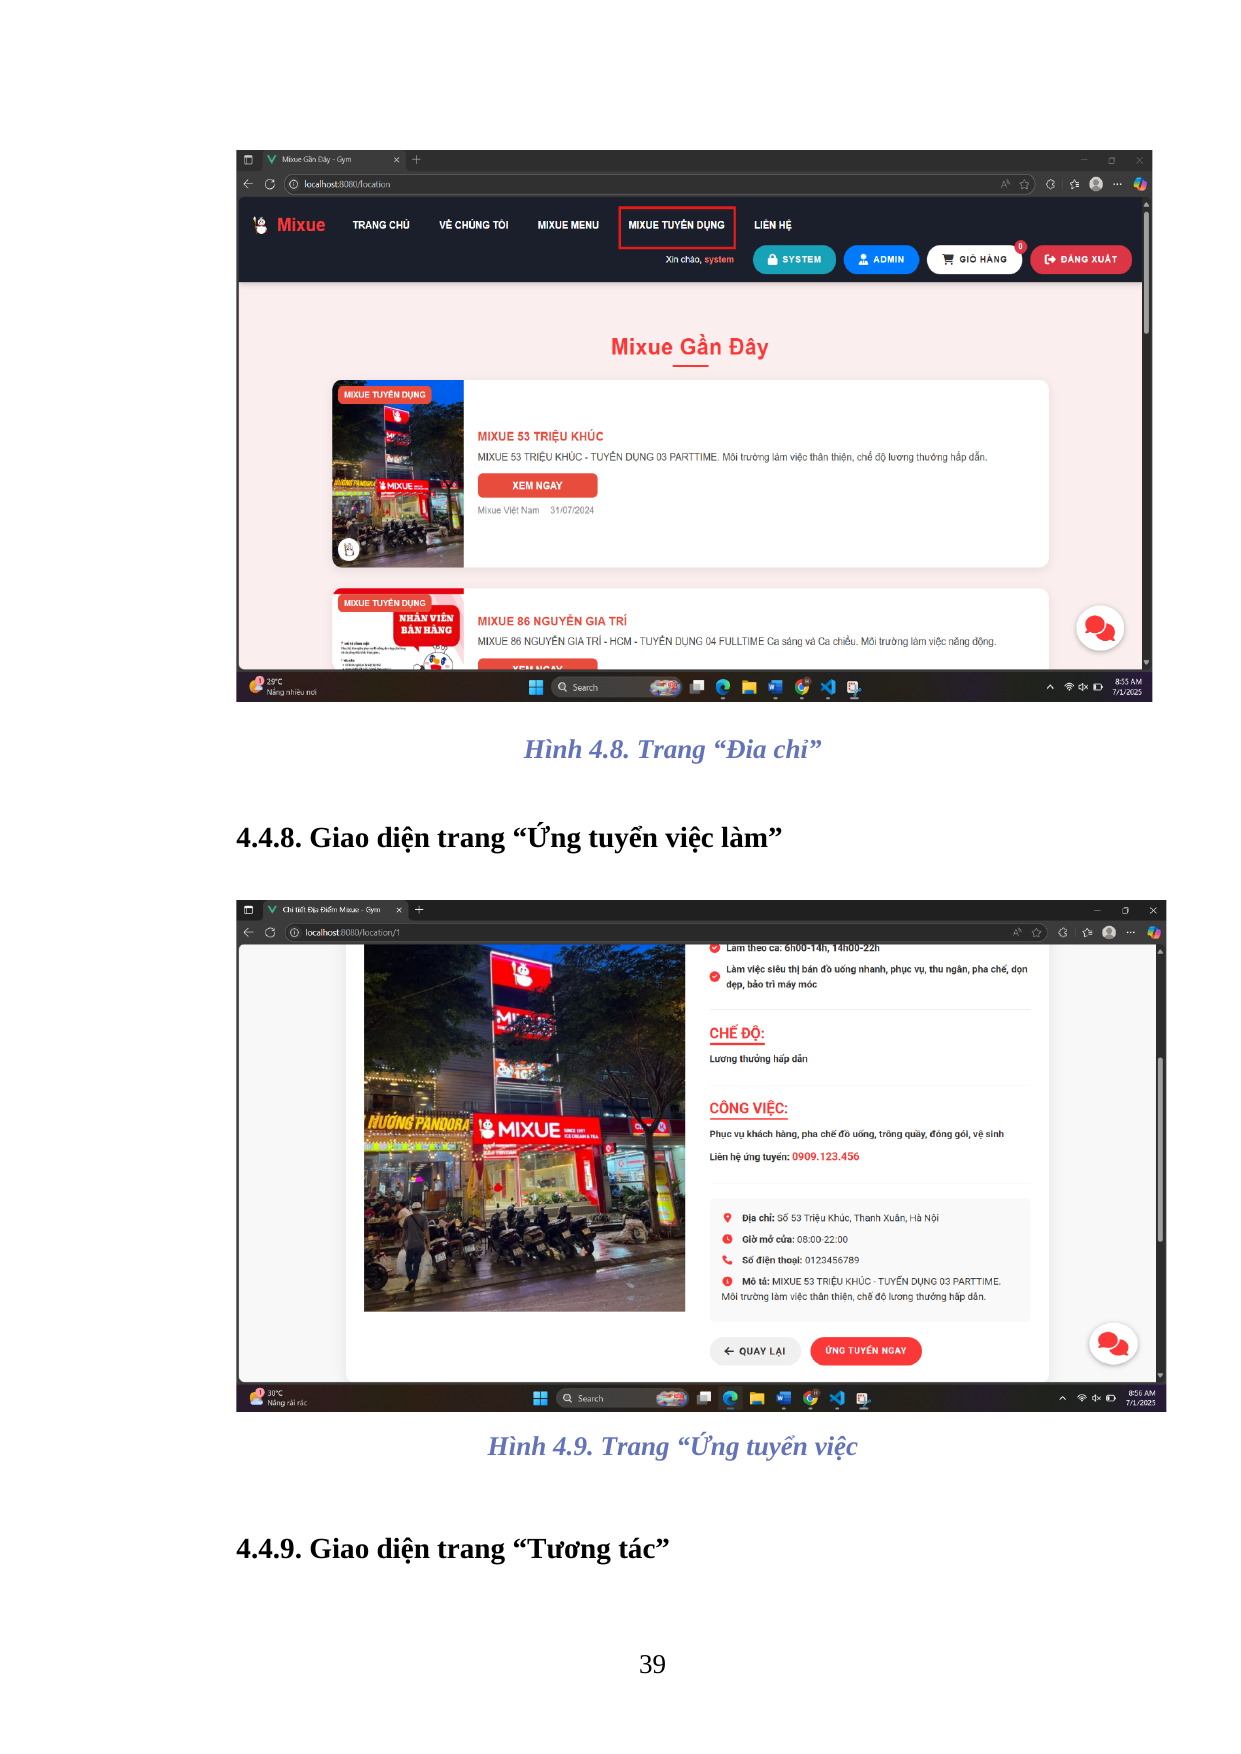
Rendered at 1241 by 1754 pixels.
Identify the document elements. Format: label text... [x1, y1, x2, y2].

picture [236, 900, 1167, 1412]
picture [236, 150, 1153, 702]
text 4.4.9. Giao diện trang “Tương tác” [236, 1531, 1069, 1565]
text 4.4.8. Giao diện trang “Ứng tuyển việc làm” [236, 821, 1069, 854]
